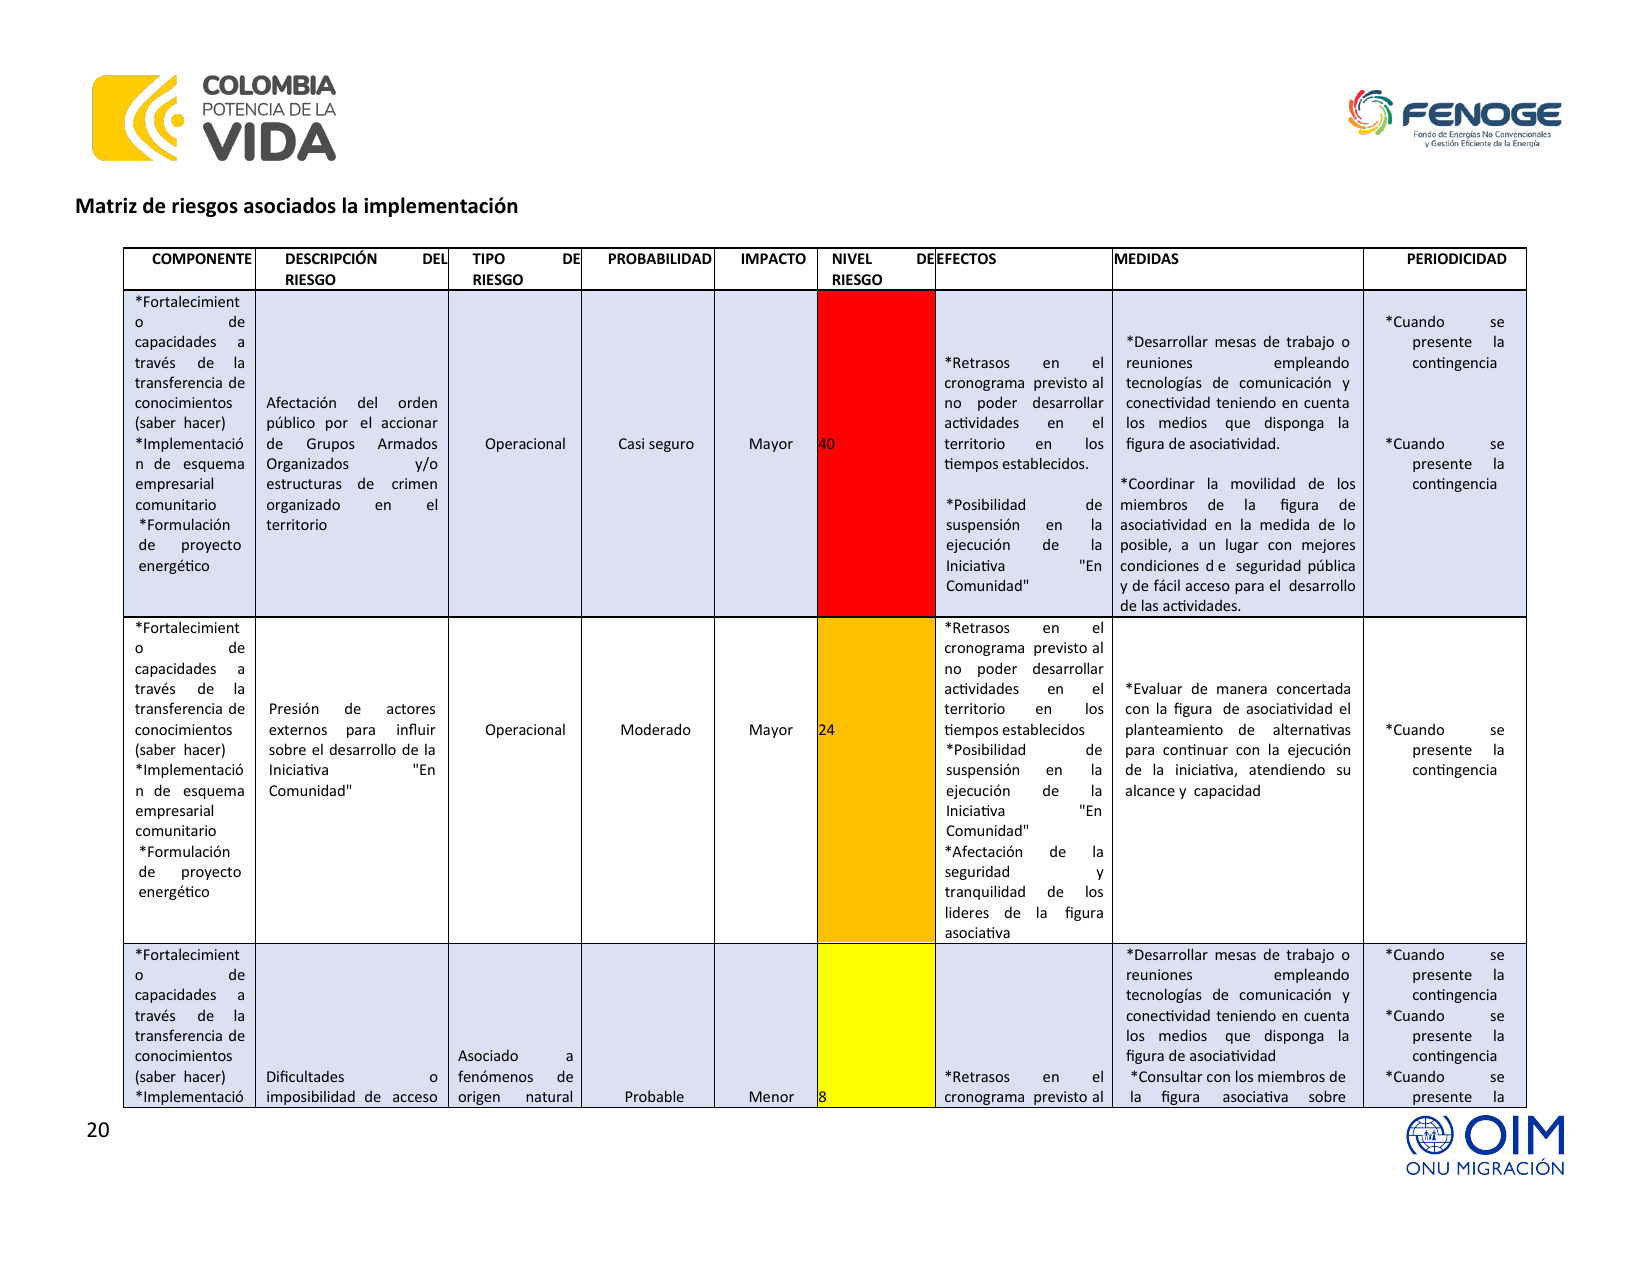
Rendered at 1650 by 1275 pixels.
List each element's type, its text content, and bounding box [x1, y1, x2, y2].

table_cell Operacional [449, 291, 581, 616]
table_cell Presión de actores externos para influir sobre el desarrollo de la Iniciativa "En Comunidad" [256, 618, 448, 942]
table_cell 8 [818, 944, 935, 1107]
table_header EFECTOS [936, 249, 1112, 289]
table_header NIVEL DE RIESGO [818, 249, 935, 289]
table_cell Afectación del orden público por el accionar de Grupos Armados Organizados y/o estructuras de crimen organizado en el territorio [256, 291, 448, 616]
table_header TIPO DE RIESGO [449, 249, 581, 289]
table_cell Dificultades o imposibilidad de acceso al territorio por afectación de las vías a causa de fenómenos naturales [256, 944, 448, 1107]
table_cell *Desarrollar mesas de trabajo o reuniones empleando tecnologías de comunicación y conectividad teniendo en cuenta los medios que disponga la figura de asociatividad. *Coordinar la movilidad de los miembros de la figura de asociatividad en la medida de lo posible, a un lugar con mejores condiciones de seguridad pública y de fácil acceso para el desarrollo de las actividades. [1113, 291, 1363, 616]
table_cell *Retrasos en el cronograma previsto al no poder desarrollar actividades en el territorio [936, 944, 1112, 1107]
table_cell Mayor [715, 618, 817, 942]
table_cell *Retrasos en el cronograma previsto al no poder desarrollar actividades en el territorio en los tiempos establecidos. *Posibilidad de suspensión en la ejecución de la Iniciativa "En Comunidad" [936, 291, 1112, 616]
table_cell Mayor [715, 291, 817, 616]
table_header COMPONENTE [124, 249, 255, 289]
text Matriz de riesgos asociados la implementación [75, 191, 1575, 219]
table_cell Menor [715, 944, 817, 1107]
table_cell 24 [818, 618, 935, 942]
picture [1347, 88, 1564, 148]
table_cell *Cuando se presente la contingencia *Cuando se presente la contingencia *Cuando se presente la contingencia [1364, 944, 1526, 1107]
picture [1406, 1115, 1564, 1175]
table_header MEDIDAS [1113, 249, 1363, 289]
picture [86, 73, 342, 163]
table_header DESCRIPCIÓN DEL RIESGO [256, 249, 448, 289]
table_cell *Evaluar de manera concertada con la figura de asociatividad el planteamiento de alternativas para continuar con la ejecución de la iniciativa, atendiendo su alcance y capacidad [1113, 618, 1363, 942]
table_cell *Retrasos en el cronograma previsto al no poder desarrollar actividades en el territorio en los tiempos establecidos *Posibilidad de suspensión en la ejecución de la Iniciativa "En Comunidad" *Afectación de la seguridad y tranquilidad de los lideres de la figura asociativa [936, 618, 1112, 942]
table_cell Casi seguro [582, 291, 714, 616]
table_cell Moderado [582, 618, 714, 942]
table_header PROBABILIDAD [582, 249, 714, 289]
table_cell 40 [818, 291, 935, 616]
table_cell Probable [582, 944, 714, 1107]
table_cell Operacional [449, 618, 581, 942]
table_cell *Cuando se presente la contingencia *Cuando se presente la contingencia [1364, 291, 1526, 616]
table_cell *Cuando se presente la contingencia [1364, 618, 1526, 942]
table_header IMPACTO [715, 249, 817, 289]
table_header PERIODICIDAD [1364, 249, 1526, 289]
table_cell Asociado a fenómenos de origen natural (atmosféricos, hidrológicos, geológicos, otros) [449, 944, 581, 1107]
